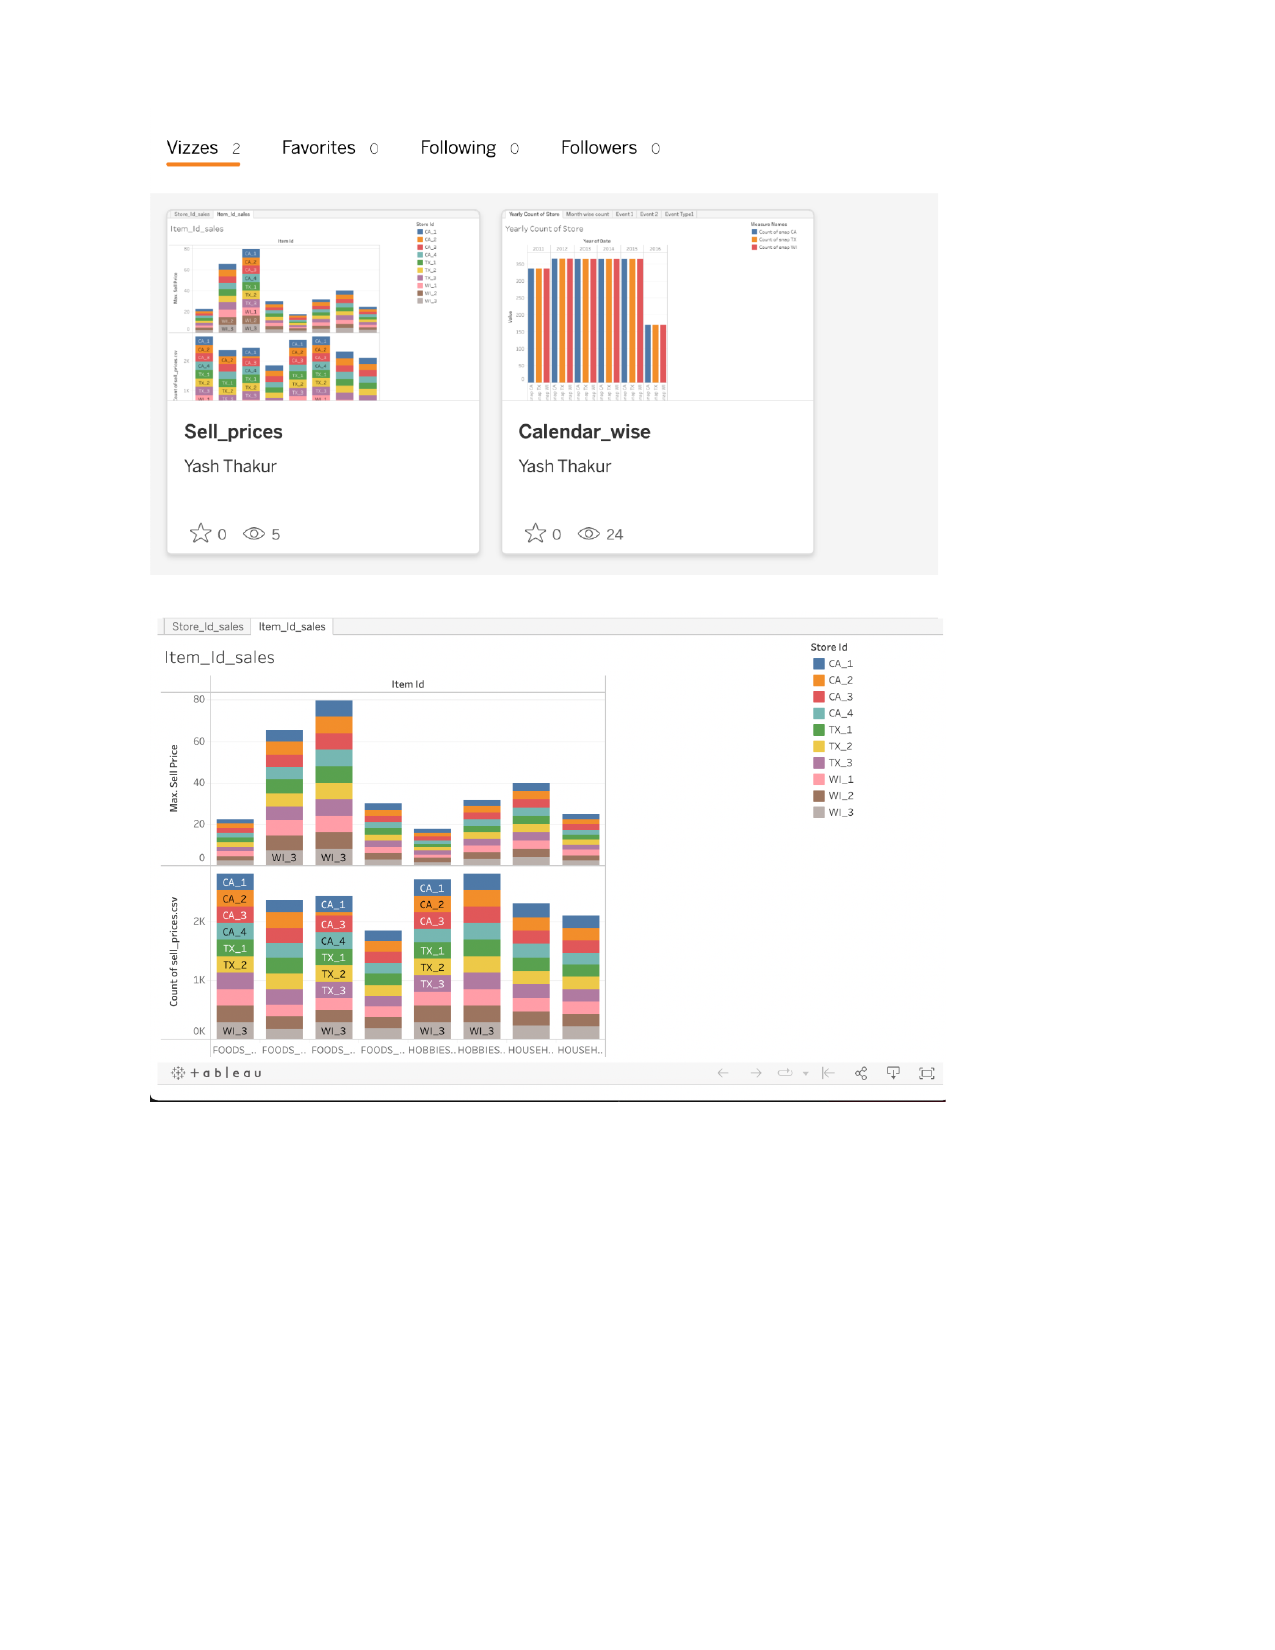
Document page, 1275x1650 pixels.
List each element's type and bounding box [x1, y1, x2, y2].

picture [150, 105, 939, 575]
picture [150, 611, 946, 1102]
